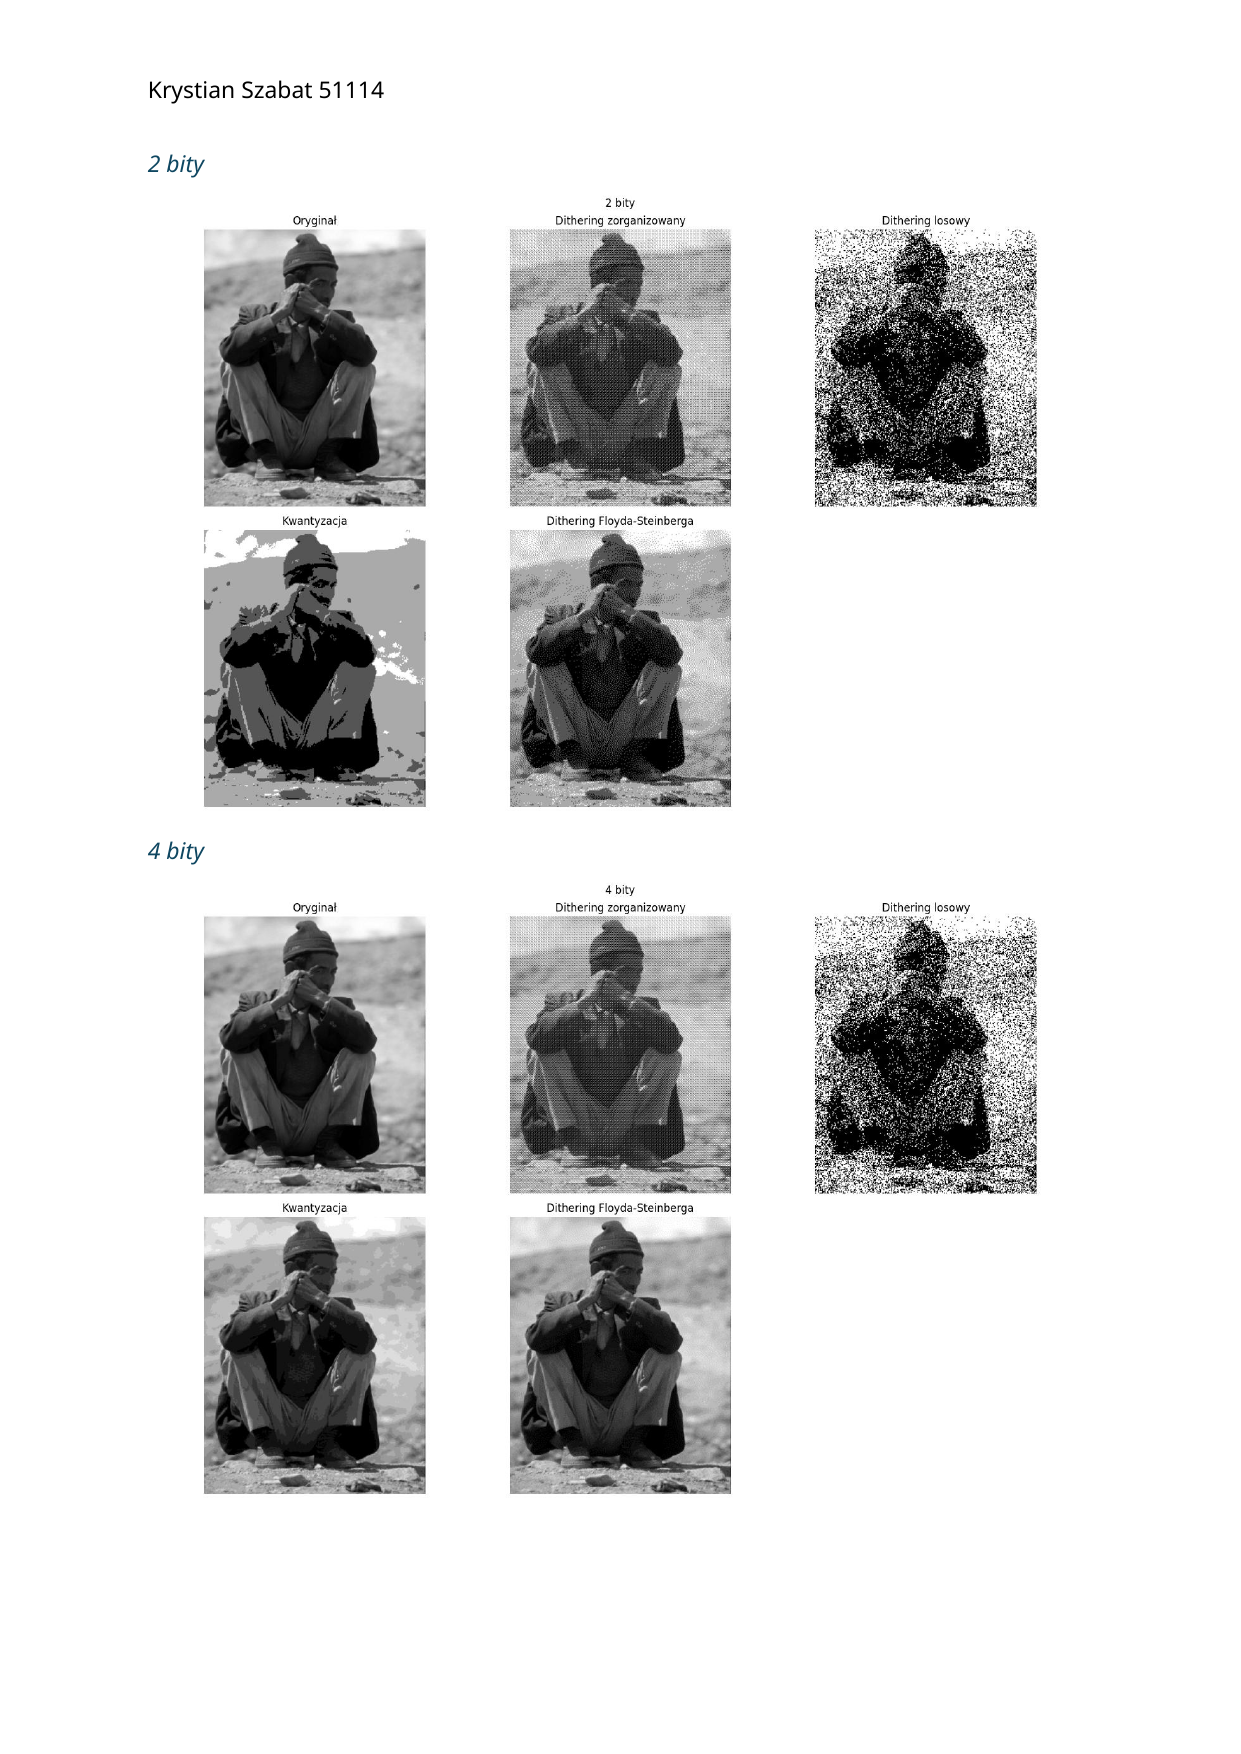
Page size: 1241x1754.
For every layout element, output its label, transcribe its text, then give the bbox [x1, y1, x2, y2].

picture [147, 185, 1093, 816]
picture [147, 872, 1093, 1503]
subtitle 4 bity [148, 835, 1093, 866]
subtitle 2 bity [148, 148, 1093, 179]
